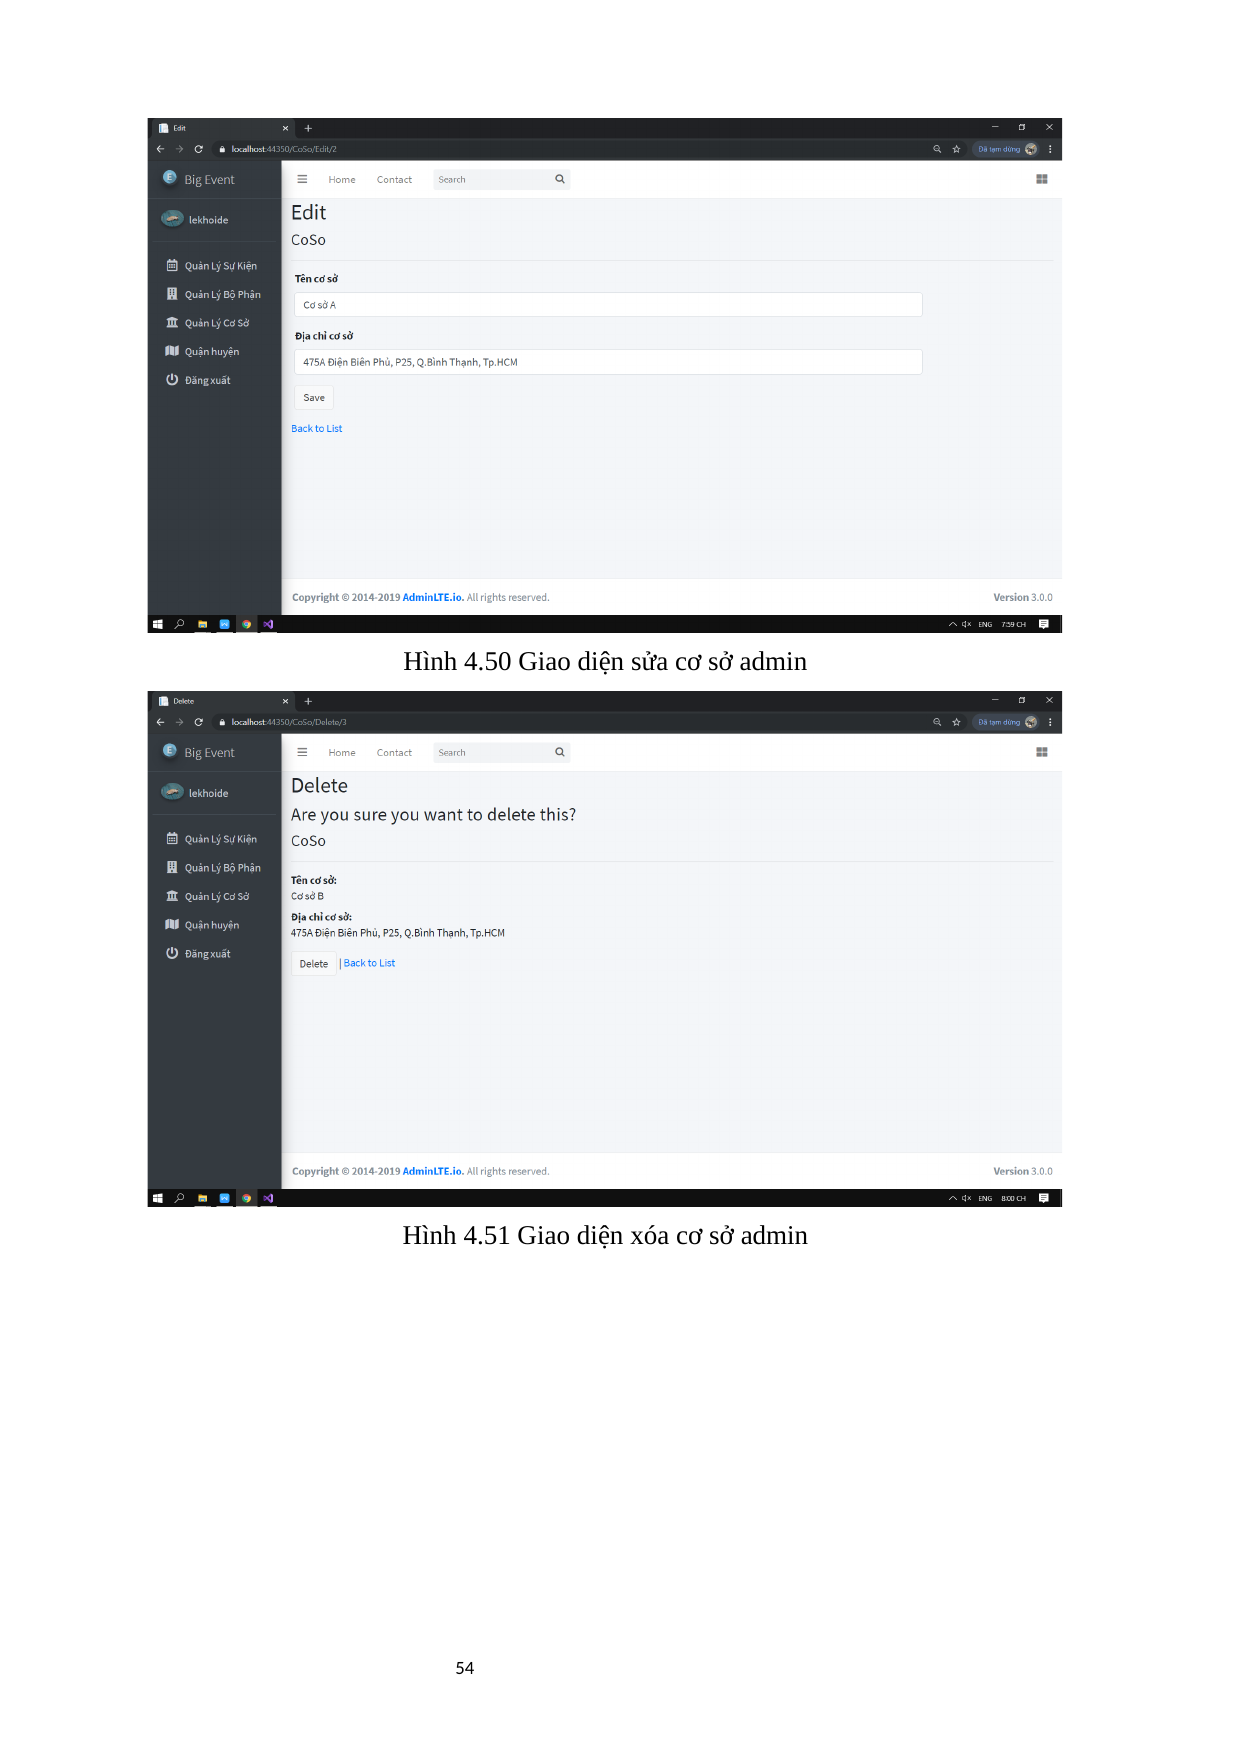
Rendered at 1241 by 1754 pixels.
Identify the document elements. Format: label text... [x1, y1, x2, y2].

list Hình 4.51 Giao diện xóa cơ sở admin [148, 1219, 1063, 1250]
list Hình 4.50 Giao diện sửa cơ sở admin [148, 645, 1063, 676]
picture [147, 691, 1063, 1207]
picture [147, 118, 1063, 633]
